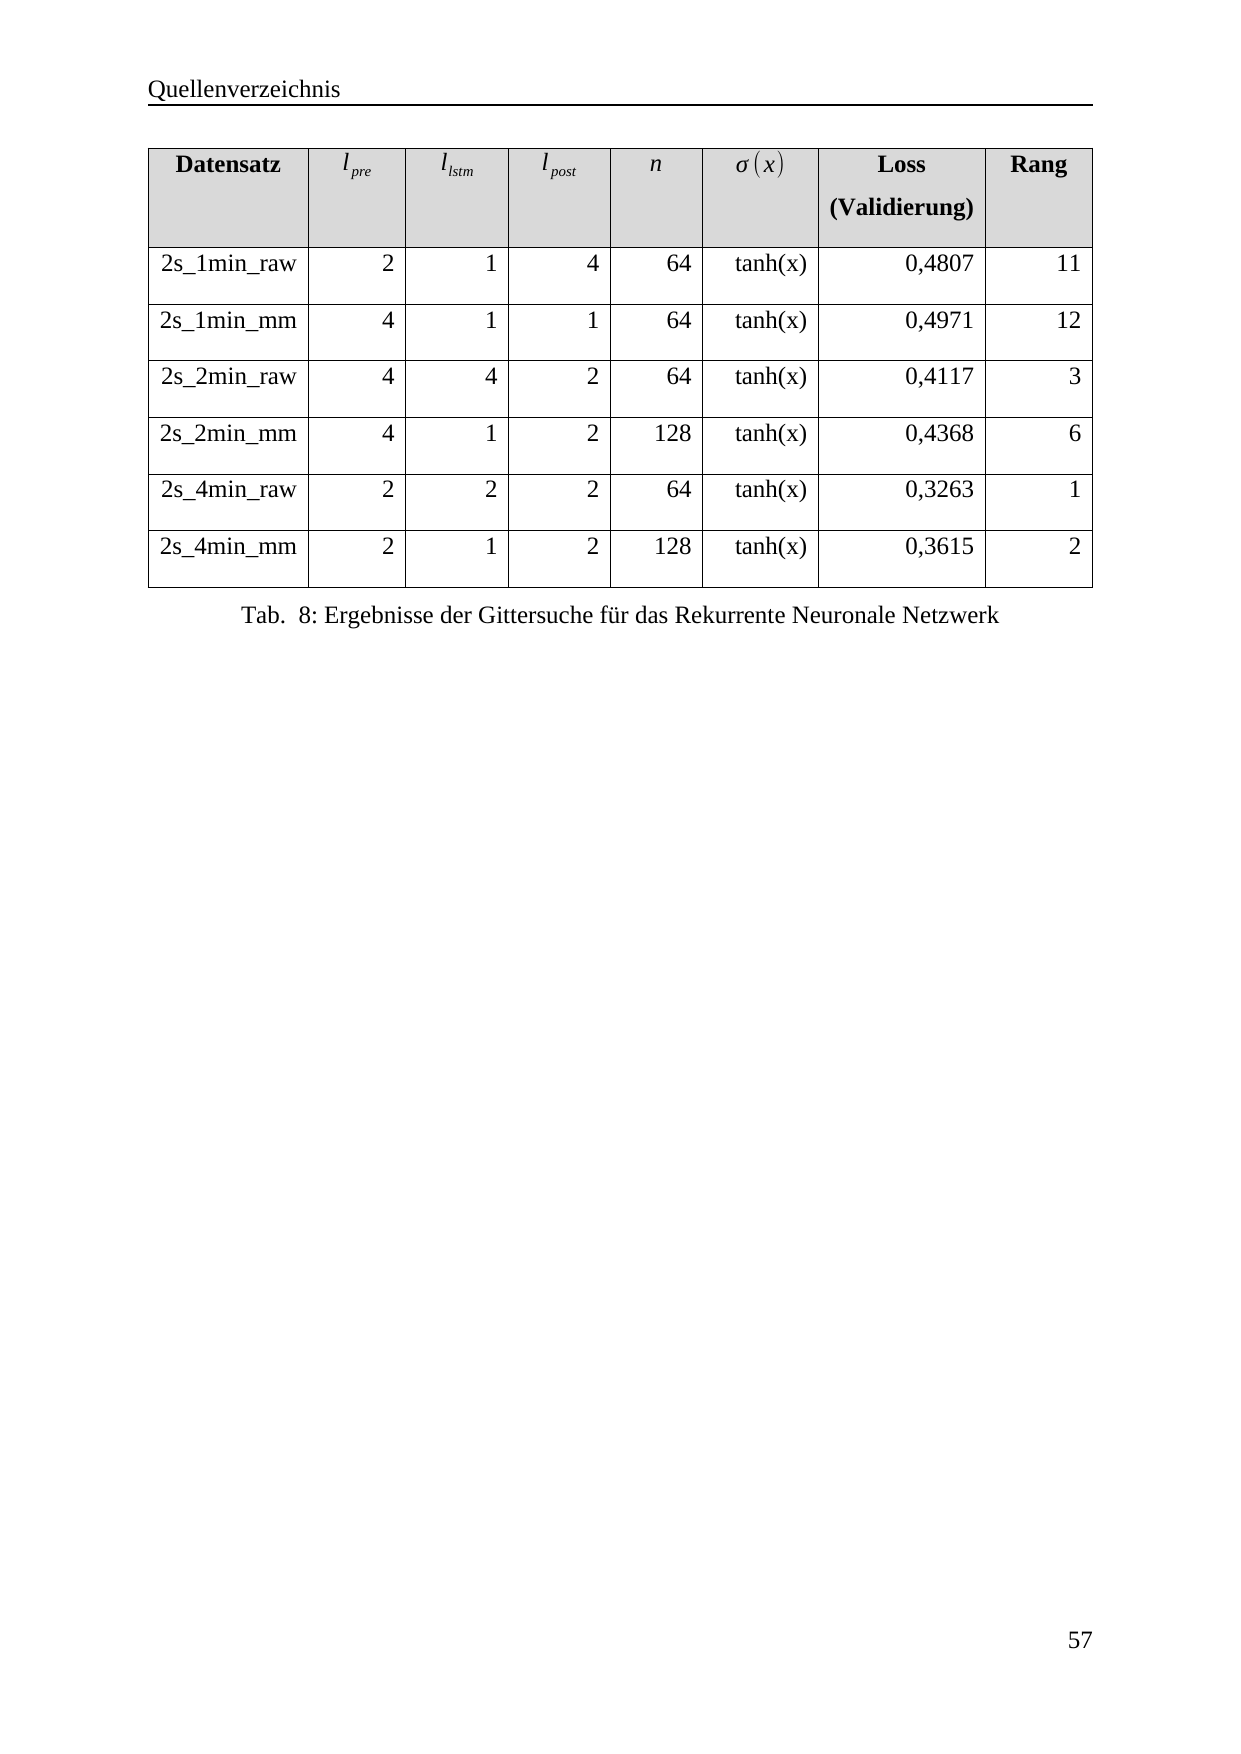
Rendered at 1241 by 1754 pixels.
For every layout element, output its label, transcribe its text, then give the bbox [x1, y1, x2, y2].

table_cell 3 [986, 361, 1092, 417]
table_cell 4 [509, 248, 610, 304]
table_cell 1 [406, 418, 508, 473]
table_cell 6 [986, 418, 1092, 473]
table_cell 0,3263 [819, 475, 985, 530]
table_cell 128 [611, 418, 702, 473]
table_cell tanh(x) [703, 531, 818, 587]
table_cell 4 [309, 305, 405, 360]
table_cell 2 [406, 475, 508, 530]
table_header Loss (Validierung) [819, 149, 985, 247]
table_cell 4 [309, 361, 405, 417]
table_cell 2 [509, 531, 610, 587]
table_cell 2 [309, 531, 405, 587]
table_cell tanh(x) [703, 418, 818, 473]
table_cell tanh(x) [703, 475, 818, 530]
table_cell 1 [406, 531, 508, 587]
table_cell 2 [309, 248, 405, 304]
table_cell 0,3615 [819, 531, 985, 587]
table_cell 2 [509, 418, 610, 473]
table_header [703, 149, 818, 247]
table_header [611, 149, 702, 247]
table_cell 2 [309, 475, 405, 530]
table_cell 2 [509, 475, 610, 530]
table_cell 0,4117 [819, 361, 985, 417]
table_header [309, 149, 405, 247]
table_cell 128 [611, 531, 702, 587]
table_cell tanh(x) [703, 248, 818, 304]
table_cell 1 [509, 305, 610, 360]
table_cell 2s_2min_raw [149, 361, 308, 417]
table_cell 2 [986, 531, 1092, 587]
table_header [509, 149, 610, 247]
table_cell 64 [611, 305, 702, 360]
table_cell 2s_1min_raw [149, 248, 308, 304]
table_header Datensatz [149, 149, 308, 247]
table_cell tanh(x) [703, 305, 818, 360]
table_cell tanh(x) [703, 361, 818, 417]
table_cell 0,4807 [819, 248, 985, 304]
table_cell 4 [309, 418, 405, 473]
table_header [406, 149, 508, 247]
table_cell 0,4971 [819, 305, 985, 360]
table_cell 12 [986, 305, 1092, 360]
table_cell 1 [406, 305, 508, 360]
text Tab. 8: Ergebnisse der Gittersuche für das Rekurrente Neuronale Netzwerk [148, 600, 1093, 629]
table_cell 1 [986, 475, 1092, 530]
table_cell 2s_1min_mm [149, 305, 308, 360]
table_cell 2s_4min_raw [149, 475, 308, 530]
table_cell 0,4368 [819, 418, 985, 473]
table_cell 64 [611, 475, 702, 530]
table_cell 64 [611, 248, 702, 304]
table_cell 64 [611, 361, 702, 417]
table_cell 2s_2min_mm [149, 418, 308, 473]
table_header Rang [986, 149, 1092, 247]
table_cell 1 [406, 248, 508, 304]
table_cell 4 [406, 361, 508, 417]
table_cell 11 [986, 248, 1092, 304]
table_cell 2s_4min_mm [149, 531, 308, 587]
table_cell 2 [509, 361, 610, 417]
